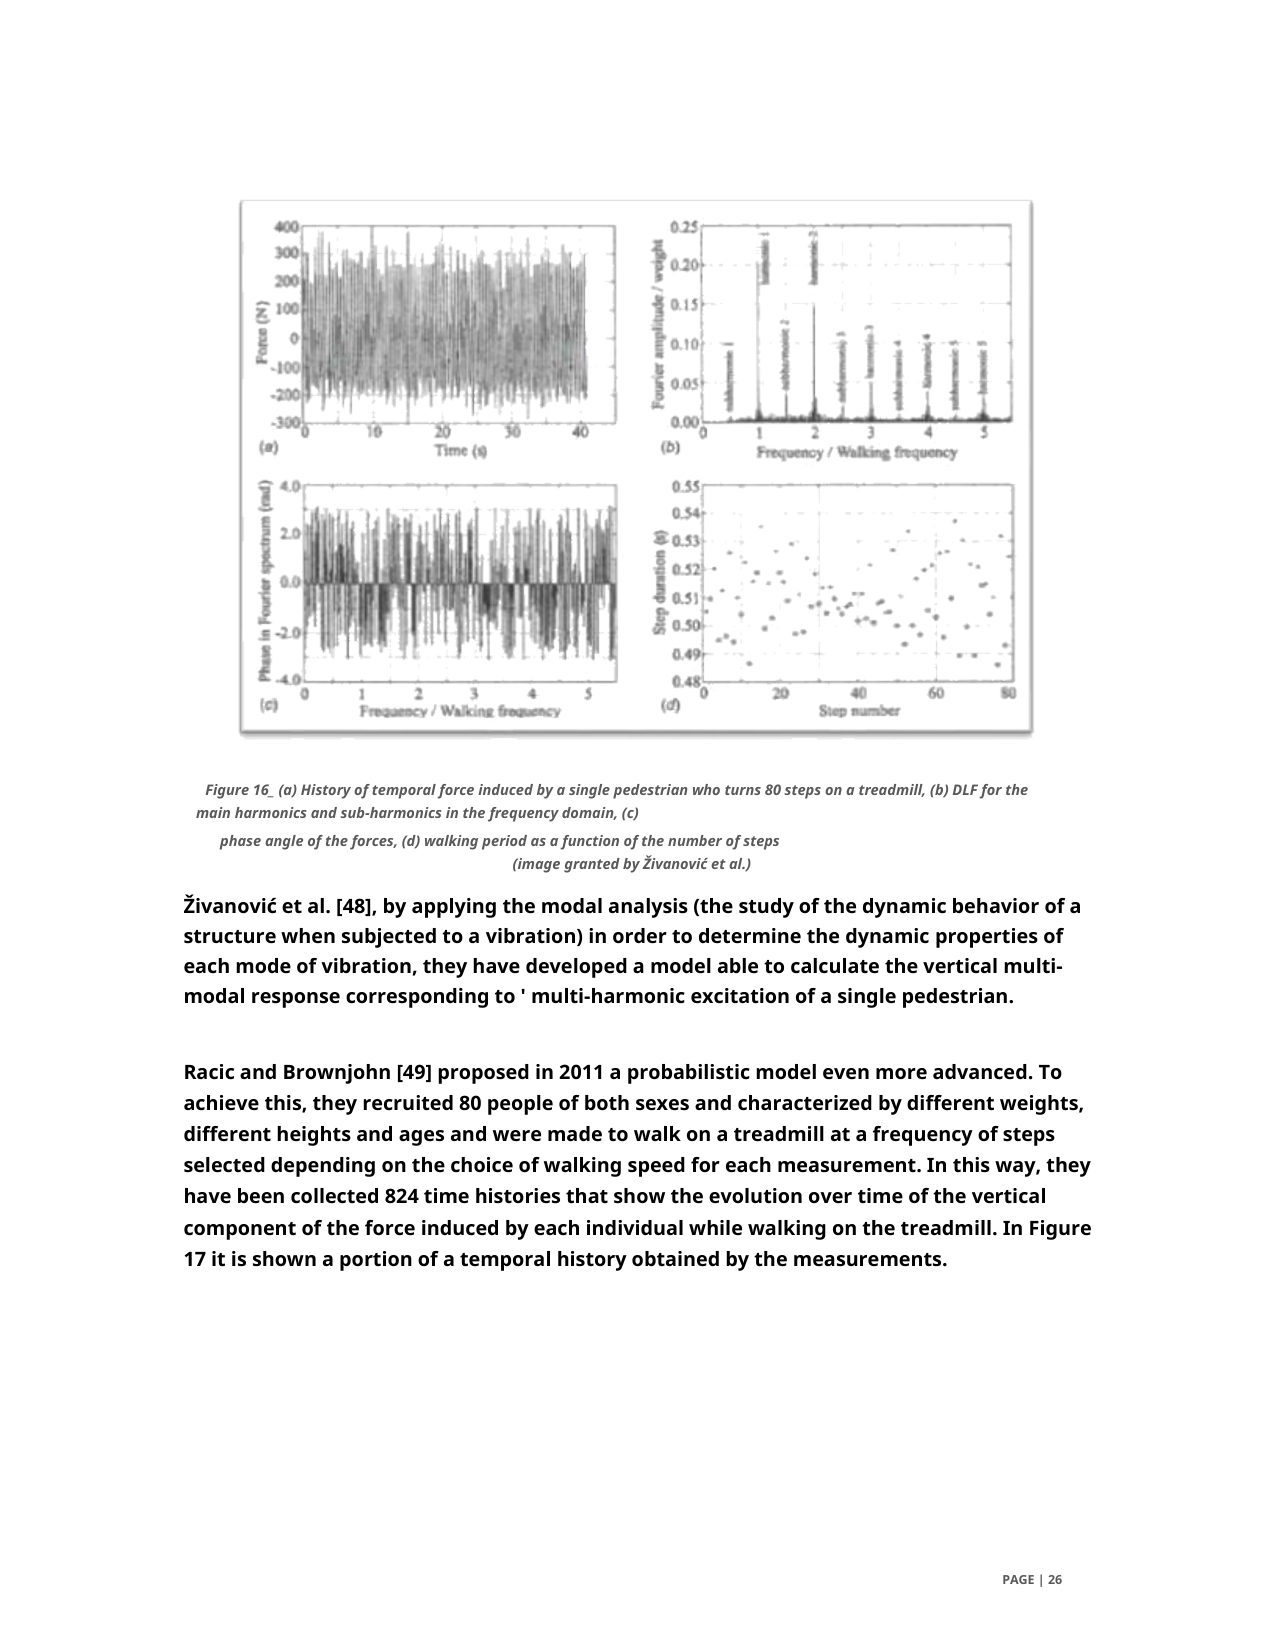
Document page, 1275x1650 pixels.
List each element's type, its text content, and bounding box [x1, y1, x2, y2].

text PAGE | 26 [1002, 1571, 1125, 1588]
text Racic and Brownjohn [49] proposed in 2011 a probabilistic model even more advanced. To achieve this, they recruited 80 people of both sexes and characterized by different weights, different heights and ages and were made to walk on a treadmill at a frequency of steps selected depending on the choice of walking speed for each measurement. In this way, they have been collected 824 time histories that show the evolution over time of the vertical component of the force induced by each individual while walking on the treadmill. In Figure 17 it is shown a portion of a temporal history obtained by the measurements. [183, 1055, 1106, 1272]
picture [229, 192, 1043, 748]
text phase angle of the forces, (d) walking period as a function of the number of steps (image granted by Živanović et al.) [220, 827, 808, 874]
text Živanović et al. [48], by applying the modal analysis (the study of the dynamic behavior of a structure when subjected to a vibration) in order to determine the dynamic properties of each mode of vibration, they have developed a model able to calculate the vertical multi-modal response corresponding to ' multi-harmonic excitation of a single pedestrian. [183, 889, 1083, 1009]
text Figure 16_ (a) History of temporal force induced by a single pedestrian who turns 80 steps on a treadmill, (b) DLF for the main harmonics and sub-harmonics in the frequency domain, (c) [196, 777, 1039, 823]
